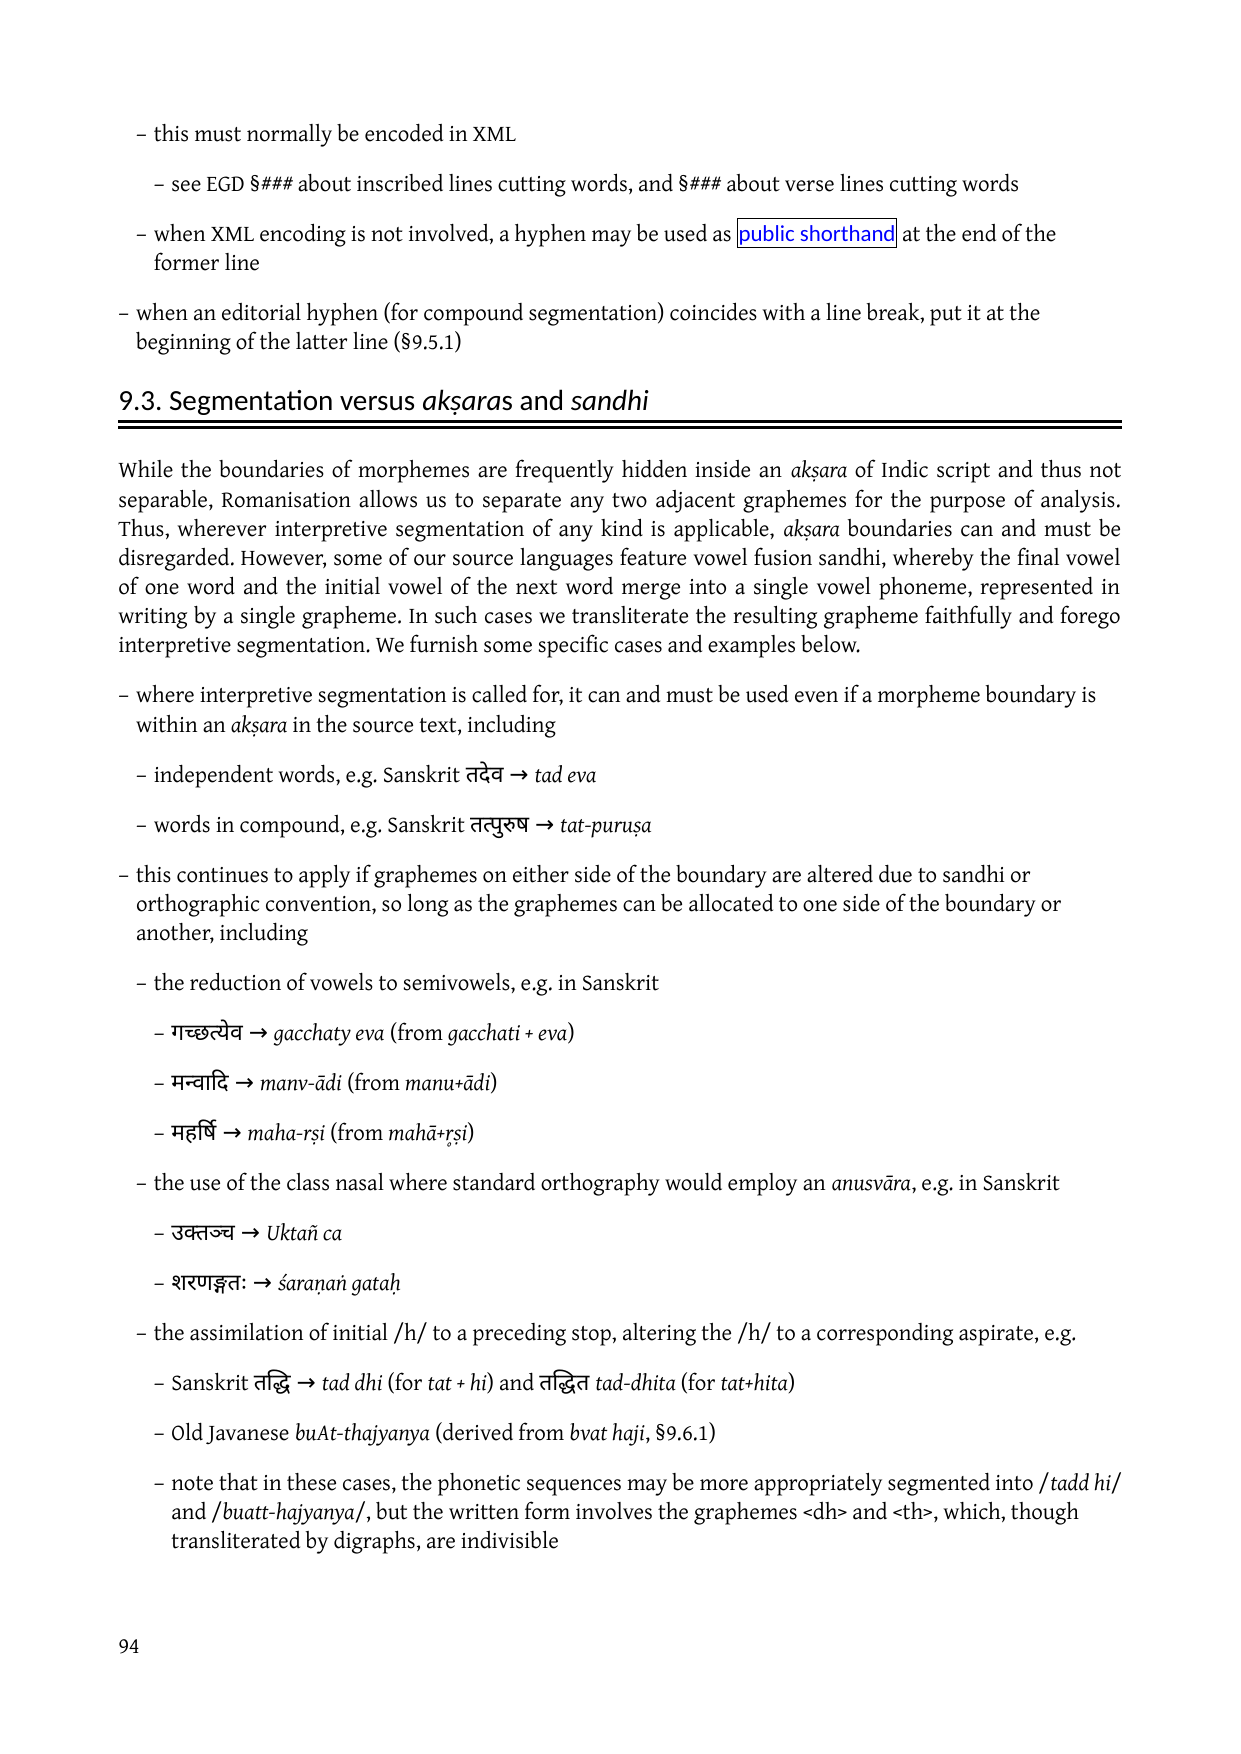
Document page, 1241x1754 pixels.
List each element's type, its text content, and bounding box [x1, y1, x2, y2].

list Old Javanese buAt-thajyanya (derived from bvat haji, §8.6.1) [153, 1417, 1122, 1446]
list where interpretive segmentation is called for, it can and must be used even if a morpheme boundary is within an akṣara in the source text, including [118, 679, 1122, 738]
list see EGD §### about inscribed lines cutting words, and §### about verse lines cutting words [153, 168, 1122, 197]
list Sanskrit तद्धि → tad dhi (for tat + hi) and तद्धित tad-dhita (for tat+hita) [153, 1367, 1122, 1396]
list महर्षि → maha-rṣi (from mahā+r̥ṣi) [153, 1117, 1122, 1146]
list the reduction of vowels to semivowels, e.g. in Sanskrit [136, 967, 1122, 996]
list मन्वादि → manv-ādi (from manu+ādi) [153, 1067, 1122, 1096]
list उक्तञ्च → Uktañ ca [153, 1217, 1122, 1246]
text While the boundaries of morphemes are frequently hidden inside an akṣara of Indic script and thus not separable, Romanisation allows us to separate any two adjacent graphemes for the purpose of analysis. Thus, wherever interpretive segmentation of any kind is applicable, akṣara boundaries can and must be disregarded. However, some of our source languages feature vowel fusion sandhi, whereby the final vowel of one word and the initial vowel of the next word merge into a single vowel phoneme, represented in writing by a single grapheme. In such cases we transliterate the resulting grapheme faithfully and forego interpretive segmentation. We furnish some specific cases and examples below. [118, 454, 1122, 659]
list note that in these cases, the phonetic sequences may be more appropriately segmented into /tadd hi/ and /buatt-hajyanya/, but the written form involves the graphemes <dh> and <th>, which, though transliterated by digraphs, are indivisible [153, 1467, 1122, 1554]
list words in compound, e.g. Sanskrit तत्पुरुष → tat-puruṣa [136, 809, 1122, 838]
list this must normally be encoded in XML [136, 118, 1122, 147]
list when an editorial hyphen (for compound segmentation) coincides with a line break, put it at the beginning of the latter line (§8.5.1) [118, 297, 1122, 356]
list this continues to apply if graphemes on either side of the boundary are altered due to sandhi or orthographic convention, so long as the graphemes can be allocated to one side of the boundary or another, including [118, 859, 1122, 946]
list the use of the class nasal where standard orthography would employ an anusvāra, e.g. in Sanskrit [136, 1167, 1122, 1196]
list the assimilation of initial /h/ to a preceding stop, altering the /h/ to a corresponding aspirate, e.g. [136, 1317, 1122, 1346]
subtitle Segmentation versus akṣaras and sandhi [118, 381, 1122, 420]
list independent words, e.g. Sanskrit तदेव → tad eva [136, 759, 1122, 788]
list शरणङ्गतः → śaraṇaṅ gataḥ [153, 1267, 1122, 1296]
list गच्छत्येव → gacchaty eva (from gacchati + eva) [153, 1017, 1122, 1046]
list when XML encoding is not involved, a hyphen may be used as public shorthand at the end of the former line [136, 218, 1122, 276]
